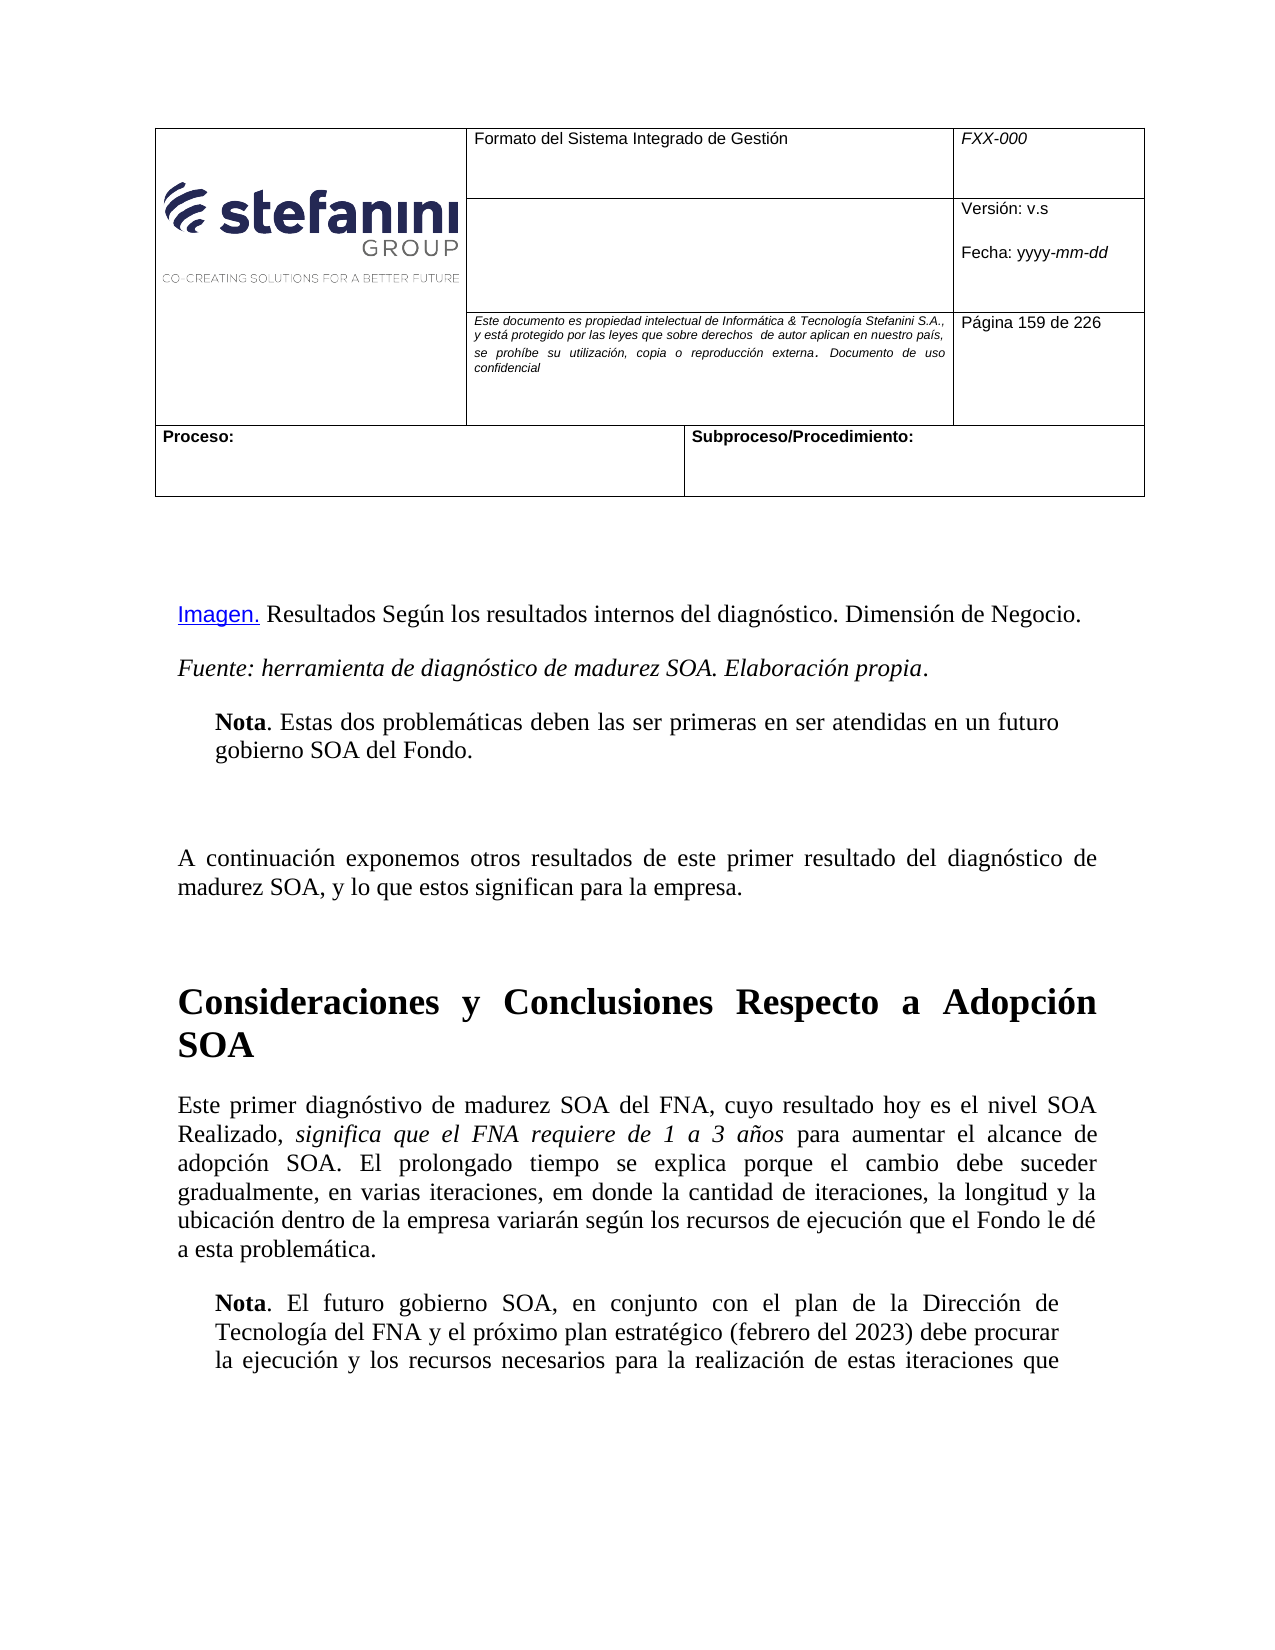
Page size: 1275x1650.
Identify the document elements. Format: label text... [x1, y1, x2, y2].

text Este primer diagnóstivo de madurez SOA del FNA, cuyo resultado hoy es el nivel SOA Realizado, significa que el FNA requiere de 1 a 3 años para aumentar el alcance de adopción SOA. El prolongado tiempo se explica porque el cambio debe suceder gradualmente, en varias iteraciones, em donde la cantidad de iteraciones, la longitud y la ubicación dentro de la empresa variarán según los recursos de ejecución que el Fondo le dé a esta problemática. [177, 1091, 1098, 1263]
text A continuación exponemos otros resultados de este primer resultado del diagnóstico de madurez SOA, y lo que estos significan para la empresa. [177, 843, 1098, 901]
text Nota. El futuro gobierno SOA, en conjunto con el plan de la Dirección de Tecnología del FNA y el próximo plan estratégico (febrero del 2023) debe procurar la ejecución y los recursos necesarios para la realización de estas iteraciones que tienen por objeto mover la adopción SOA del Fondo al siguiente estadio: mayor a 50 puntos de madurez SOA. [215, 1288, 1060, 1374]
text Imagen. Resultados Según los resultados internos del diagnóstico. Dimensión de Negocio. [177, 599, 1098, 628]
subtitle Consideraciones y Conclusiones Respecto a Adopción SOA [177, 979, 1098, 1066]
text Fuente: herramienta de diagnóstico de madurez SOA. Elaboración propia. [177, 653, 1098, 682]
picture [162, 182, 460, 286]
text Nota. Estas dos problemáticas deben las ser primeras en ser atendidas en un futuro gobierno SOA del Fondo. [215, 707, 1060, 764]
